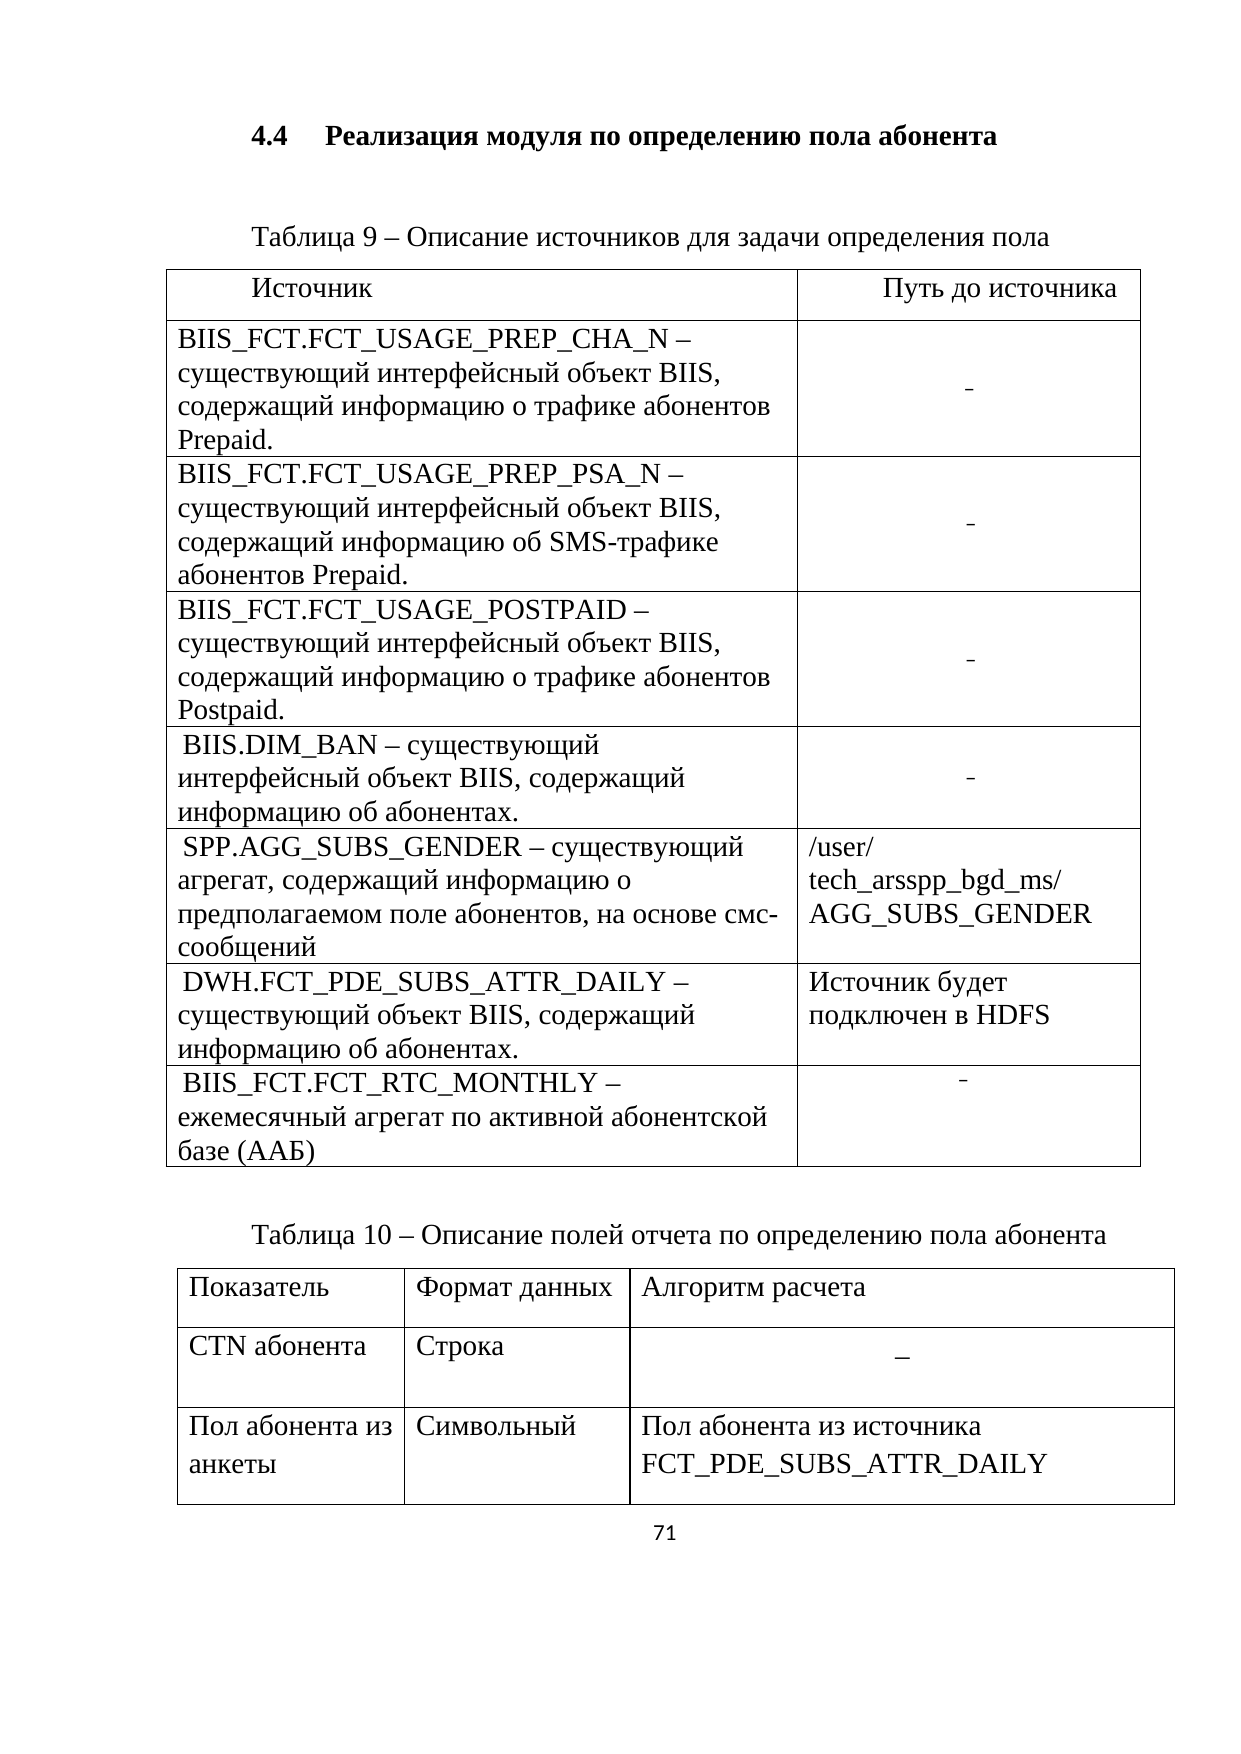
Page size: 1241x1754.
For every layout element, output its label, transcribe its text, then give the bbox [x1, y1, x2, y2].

table_cell – [798, 1066, 1140, 1166]
table_cell BIIS.DIM_BAN – существующий интерфейсный объект BIIS, содержащий информацию об абонентах. [167, 727, 797, 828]
text Таблица 10 – Описание полей отчета по определению пола абонента [177, 1217, 1152, 1251]
table_header Показатель [178, 1269, 404, 1327]
table_cell BIIS_FCT.FCT_RTC_MONTHLY – ежемесячный агрегат по активной абонентской базе (ААБ) [167, 1066, 797, 1166]
table_cell – [798, 457, 1140, 591]
table_cell – [798, 321, 1140, 456]
table_cell BIIS_FCT.FCT_USAGE_POSTPAID – существующий интерфейсный объект BIIS, содержащий информацию о трафике абонентов Postpaid. [167, 592, 797, 726]
table_cell – [798, 592, 1140, 726]
table_cell Пол абонента из анкеты [178, 1408, 404, 1504]
table_cell /user/tech_arsspp_bgd_ms/AGG_SUBS_GENDER [798, 829, 1140, 963]
table_cell SPP.AGG_SUBS_GENDER – существующий агрегат, содержащий информацию о предполагаемом поле абонентов, на основе смс-сообщений [167, 829, 797, 963]
table_cell BIIS_FCT.FCT_USAGE_PREP_PSA_N – существующий интерфейсный объект BIIS, содержащий информацию об SMS-трафике абонентов Prepaid. [167, 457, 797, 591]
table_header Путь до источника [798, 270, 1140, 320]
table_cell Пол абонента из источника FCT_PDE_SUBS_ATTR_DAILY [631, 1408, 1174, 1504]
text Реализация модуля по определению пола абонента [177, 118, 1152, 152]
table_header Формат данных [405, 1269, 629, 1327]
table_cell Источник будет подключен в HDFS [798, 964, 1140, 1064]
table_cell – [798, 727, 1140, 828]
table_cell Строка [405, 1328, 629, 1407]
table_cell DWH.FCT_PDE_SUBS_ATTR_DAILY – существующий объект BIIS, содержащий информацию об абонентах. [167, 964, 797, 1064]
table_cell BIIS_FCT.FCT_USAGE_PREP_CHA_N – существующий интерфейсный объект BIIS, содержащий информацию о трафике абонентов Prepaid. [167, 321, 797, 456]
text Таблица 9 – Описание источников для задачи определения пола [177, 219, 1152, 252]
table_cell Символьный [405, 1408, 629, 1504]
table_header Источник [167, 270, 797, 320]
table_cell CTN абонента [178, 1328, 404, 1407]
table_header Алгоритм расчета [631, 1269, 1174, 1327]
table_cell – [631, 1328, 1174, 1407]
